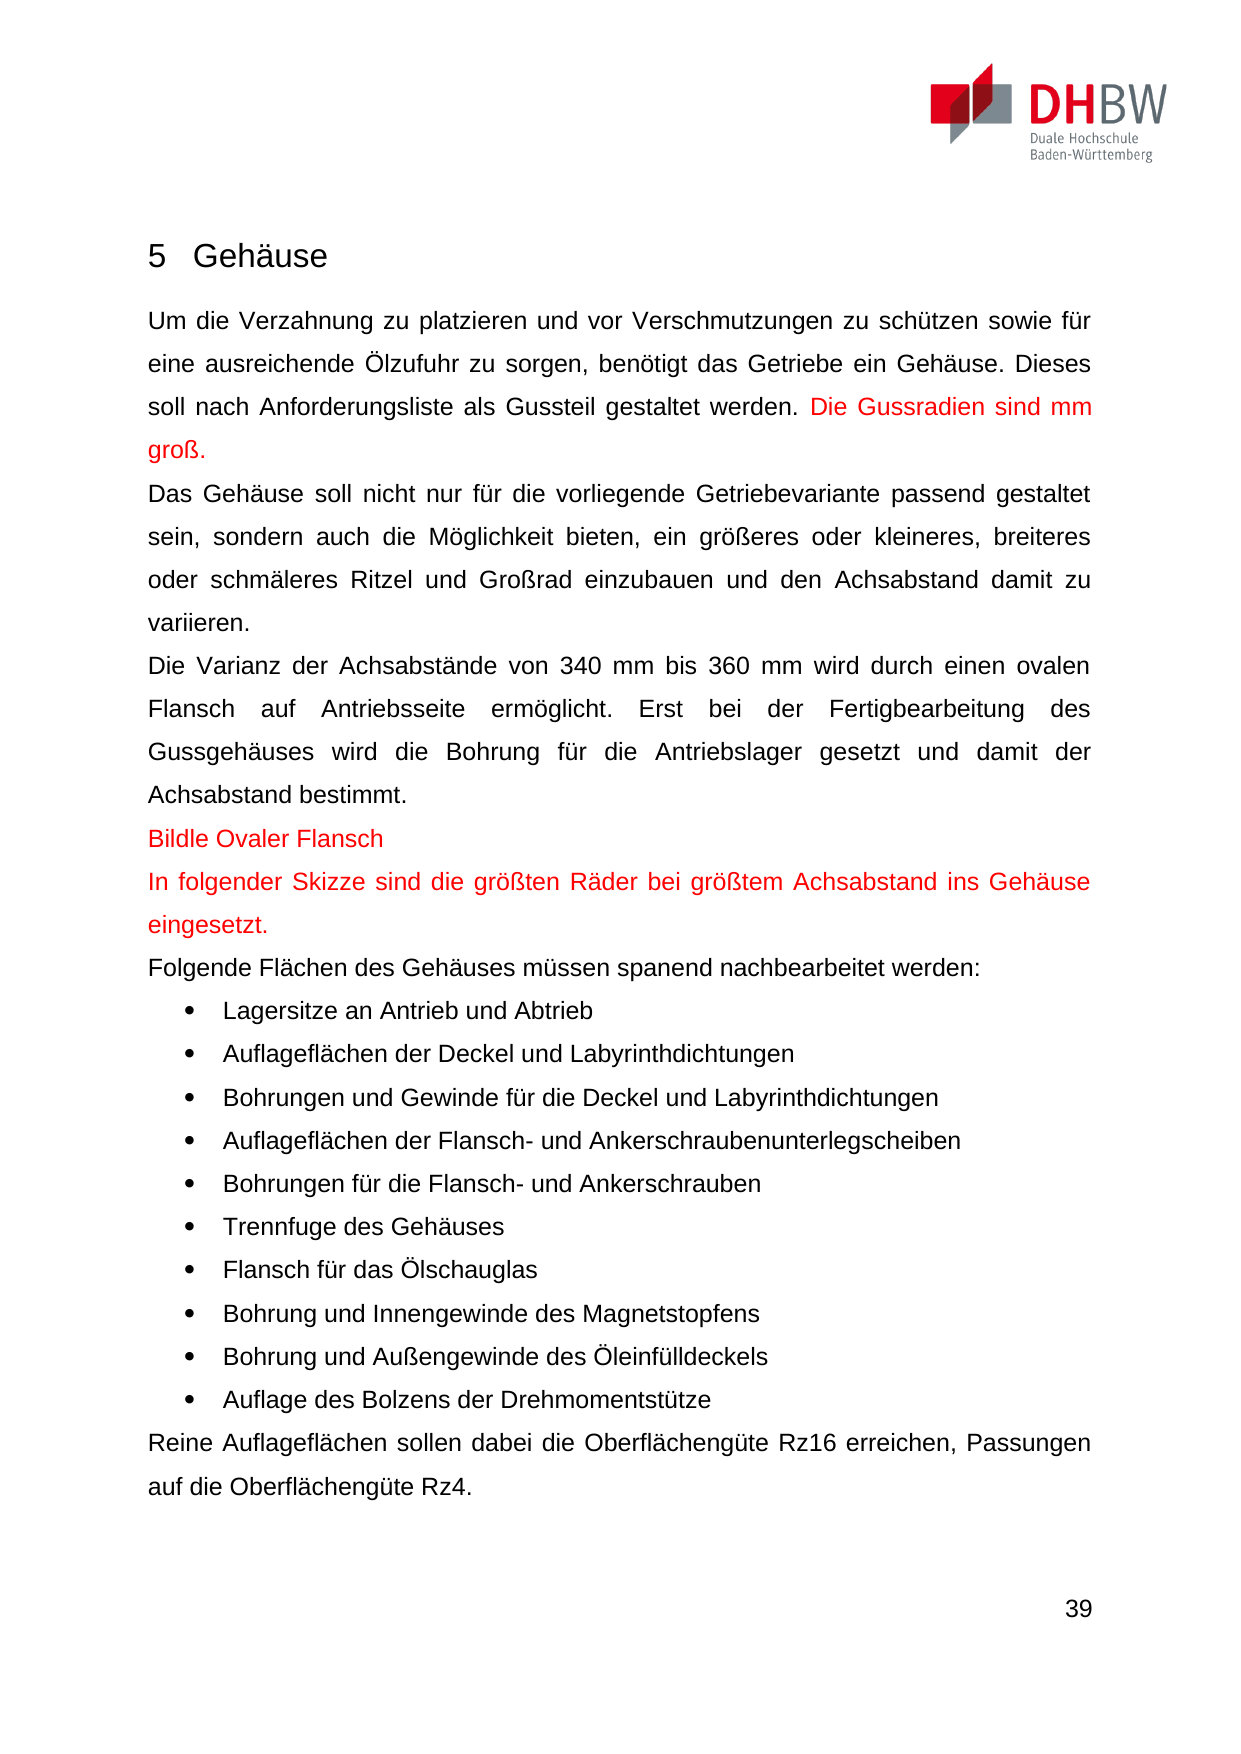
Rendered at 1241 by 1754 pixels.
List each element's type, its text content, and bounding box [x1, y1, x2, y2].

list Flansch für das Ölschauglas [185, 1255, 1092, 1284]
picture [930, 63, 1167, 163]
text In folgender Skizze sind die größten Räder bei größtem Achsabstand ins Gehäuse eingesetzt. [148, 867, 1092, 938]
list Lagersitze an Antrieb und Abtrieb [185, 996, 1092, 1025]
list Bohrung und Außengewinde des Öleinfülldeckels [185, 1342, 1092, 1371]
text Die Varianz der Achsabstände von 340 mm bis 360 mm wird durch einen ovalen Flansch auf Antriebsseite ermöglicht. Erst bei der Fertigbearbeitung des Gussgehäuses wird die Bohrung für die Antriebslager gesetzt und damit der Achsabstand bestimmt. [148, 651, 1092, 809]
list Auflageflächen der Flansch- und Ankerschraubenunterlegscheiben [185, 1126, 1092, 1154]
list Auflage des Bolzens der Drehmomentstütze [185, 1385, 1092, 1414]
text Reine Auflageflächen sollen dabei die Oberflächengüte Rz16 erreichen, Passungen auf die Oberflächengüte Rz4. [148, 1428, 1092, 1500]
text Bildle Ovaler Flansch [148, 823, 1092, 852]
text Um die Verzahnung zu platzieren und vor Verschmutzungen zu schützen sowie für eine ausreichende Ölzufuhr zu sorgen, benötigt das Getriebe ein Gehäuse. Dieses soll nach Anforderungsliste als Gussteil gestaltet werden. Die Gussradien sind mm groß. [148, 306, 1092, 464]
subtitle Gehäuse [148, 236, 1092, 274]
text Folgende Flächen des Gehäuses müssen spanend nachbearbeitet werden: [148, 953, 1092, 982]
list Bohrungen für die Flansch- und Ankerschrauben [185, 1169, 1092, 1198]
list Bohrung und Innengewinde des Magnetstopfens [185, 1299, 1092, 1327]
text Das Gehäuse soll nicht nur für die vorliegende Getriebevariante passend gestaltet sein, sondern auch die Möglichkeit bieten, ein größeres oder kleineres, breiteres oder schmäleres Ritzel und Großrad einzubauen und den Achsabstand damit zu variieren. [148, 478, 1092, 637]
list Auflageflächen der Deckel und Labyrinthdichtungen [185, 1039, 1092, 1068]
list Bohrungen und Gewinde für die Deckel und Labyrinthdichtungen [185, 1082, 1092, 1111]
list Trennfuge des Gehäuses [185, 1212, 1092, 1241]
